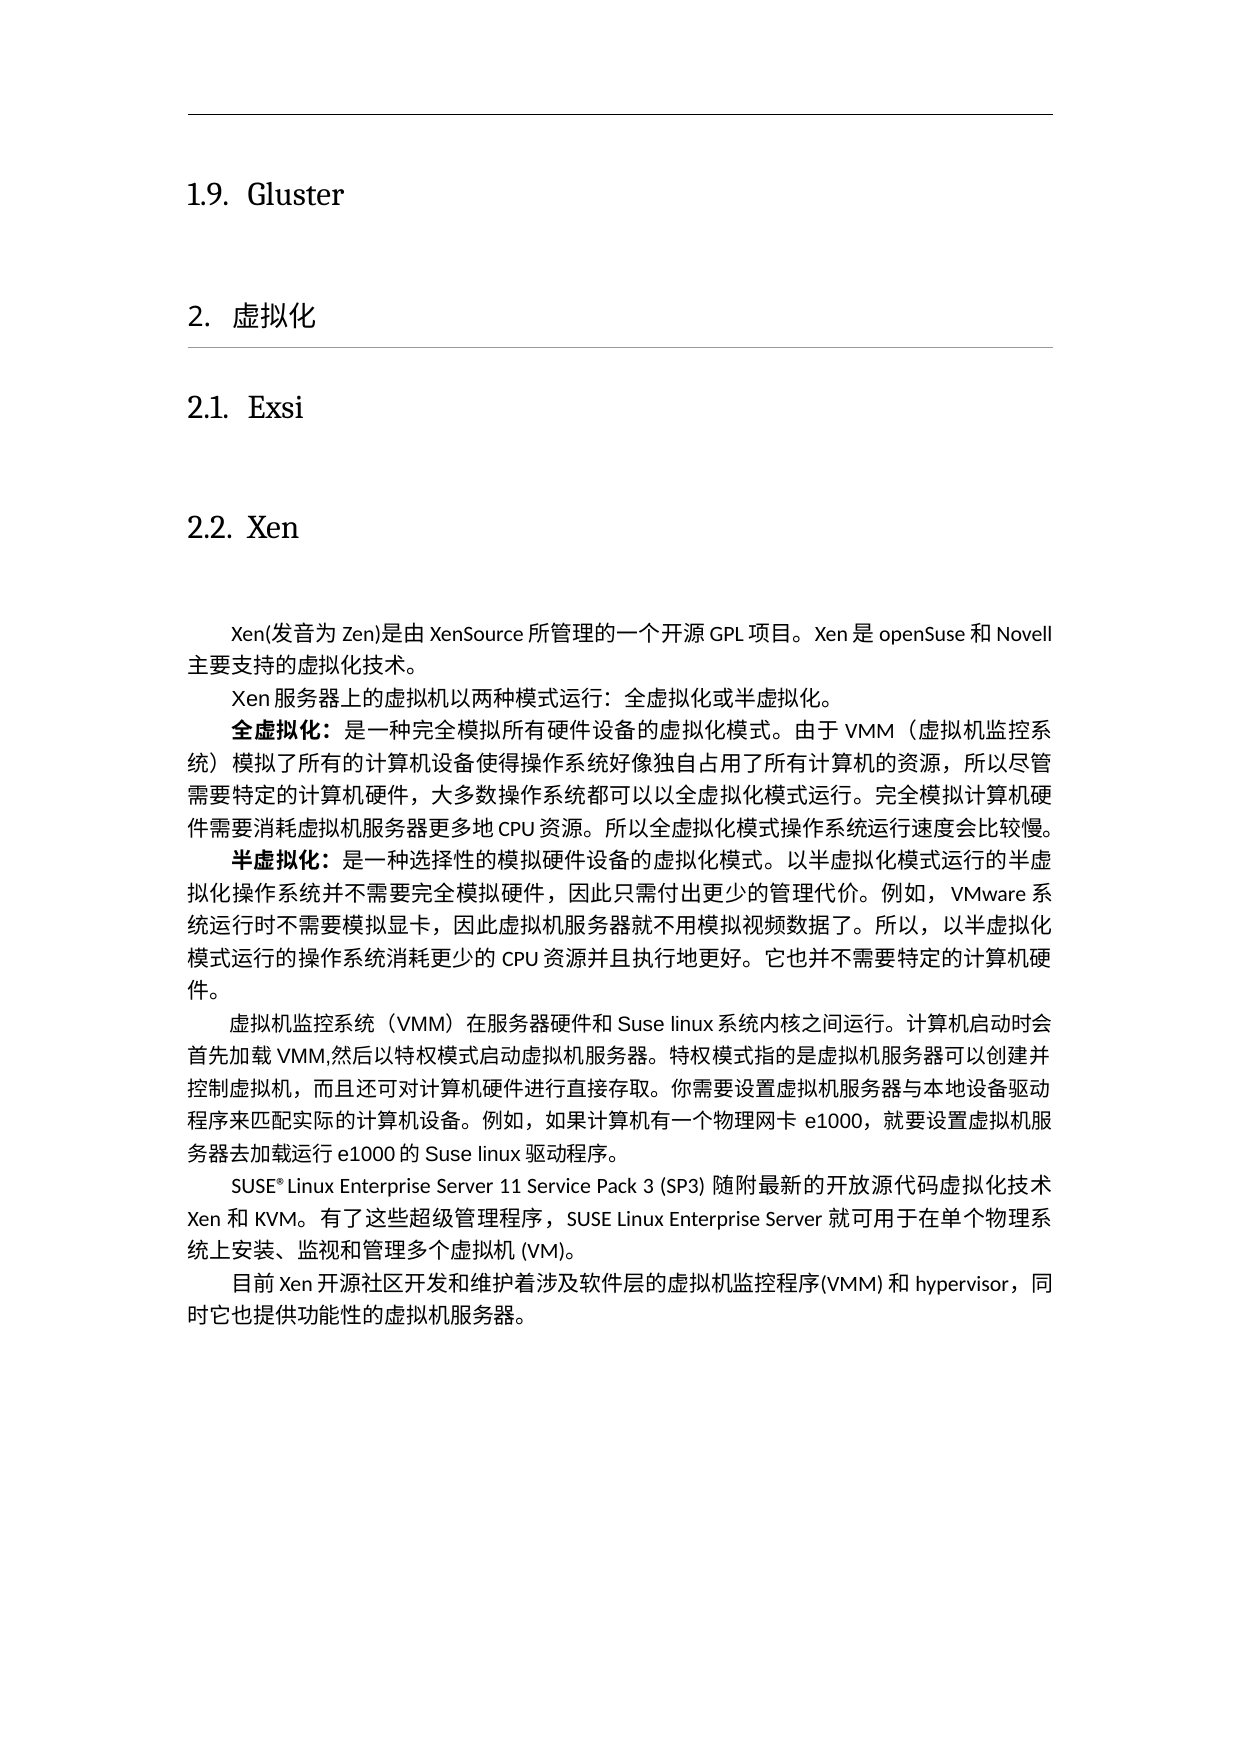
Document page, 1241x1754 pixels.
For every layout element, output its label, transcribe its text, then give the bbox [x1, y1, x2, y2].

subtitle Xen [187, 496, 1053, 561]
subtitle Gluster [187, 162, 1053, 227]
text Xen(发音为Zen)是由XenSource所管理的一个开源GPL项目。Xen是openSuse和Novell主要支持的虚拟化技术。 [187, 616, 1053, 681]
text 半虚拟化：是一种选择性的模拟硬件设备的虚拟化模式。以半虚拟化模式运行的半虚拟化操作系统并不需要完全模拟硬件，因此只需付出更少的管理代价。例如，VMware系统运行时不需要模拟显卡，因此虚拟机服务器就不用模拟视频数据了。所以，以半虚拟化模式运行的操作系统消耗更少的CPU资源并且执行地更好。它也并不需要特定的计算机硬件。 [187, 843, 1053, 1006]
subtitle 虚拟化 [187, 282, 1053, 348]
text 全虚拟化：是一种完全模拟所有硬件设备的虚拟化模式。由于VMM（虚拟机监控系统）模拟了所有的计算机设备使得操作系统好像独自占用了所有计算机的资源，所以尽管需要特定的计算机硬件，大多数操作系统都可以以全虚拟化模式运行。完全模拟计算机硬件需要消耗虚拟机服务器更多地CPU资源。所以全虚拟化模式操作系统运行速度会比较慢。 [187, 713, 1053, 843]
text 目前Xen开源社区开发和维护着涉及软件层的虚拟机监控程序(VMM) 和 hypervisor，同时它也提供功能性的虚拟机服务器。 [187, 1266, 1053, 1331]
text 虚拟机监控系统（VMM）在服务器硬件和Suse linux系统内核之间运行。计算机启动时会首先加载VMM,然后以特权模式启动虚拟机服务器。特权模式指的是虚拟机服务器可以创建并控制虚拟机，而且还可对计算机硬件进行直接存取。你需要设置虚拟机服务器与本地设备驱动程序来匹配实际的计算机设备。例如，如果计算机有一个物理网卡e1000，就要设置虚拟机服务器去加载运行e1000的Suse linux驱动程序。 [187, 1006, 1053, 1168]
text Xen服务器上的虚拟机以两种模式运行：全虚拟化或半虚拟化。 [187, 681, 1053, 713]
text SUSE®Linux Enterprise Server 11 Service Pack 3 (SP3) 随附最新的开放源代码虚拟化技术 Xen 和 KVM。有了这些超级管理程序，SUSE Linux Enterprise Server 就可用于在单个物理系统上安装、监视和管理多个虚拟机 (VM)。 [187, 1168, 1053, 1266]
subtitle Exsi [187, 376, 1053, 441]
